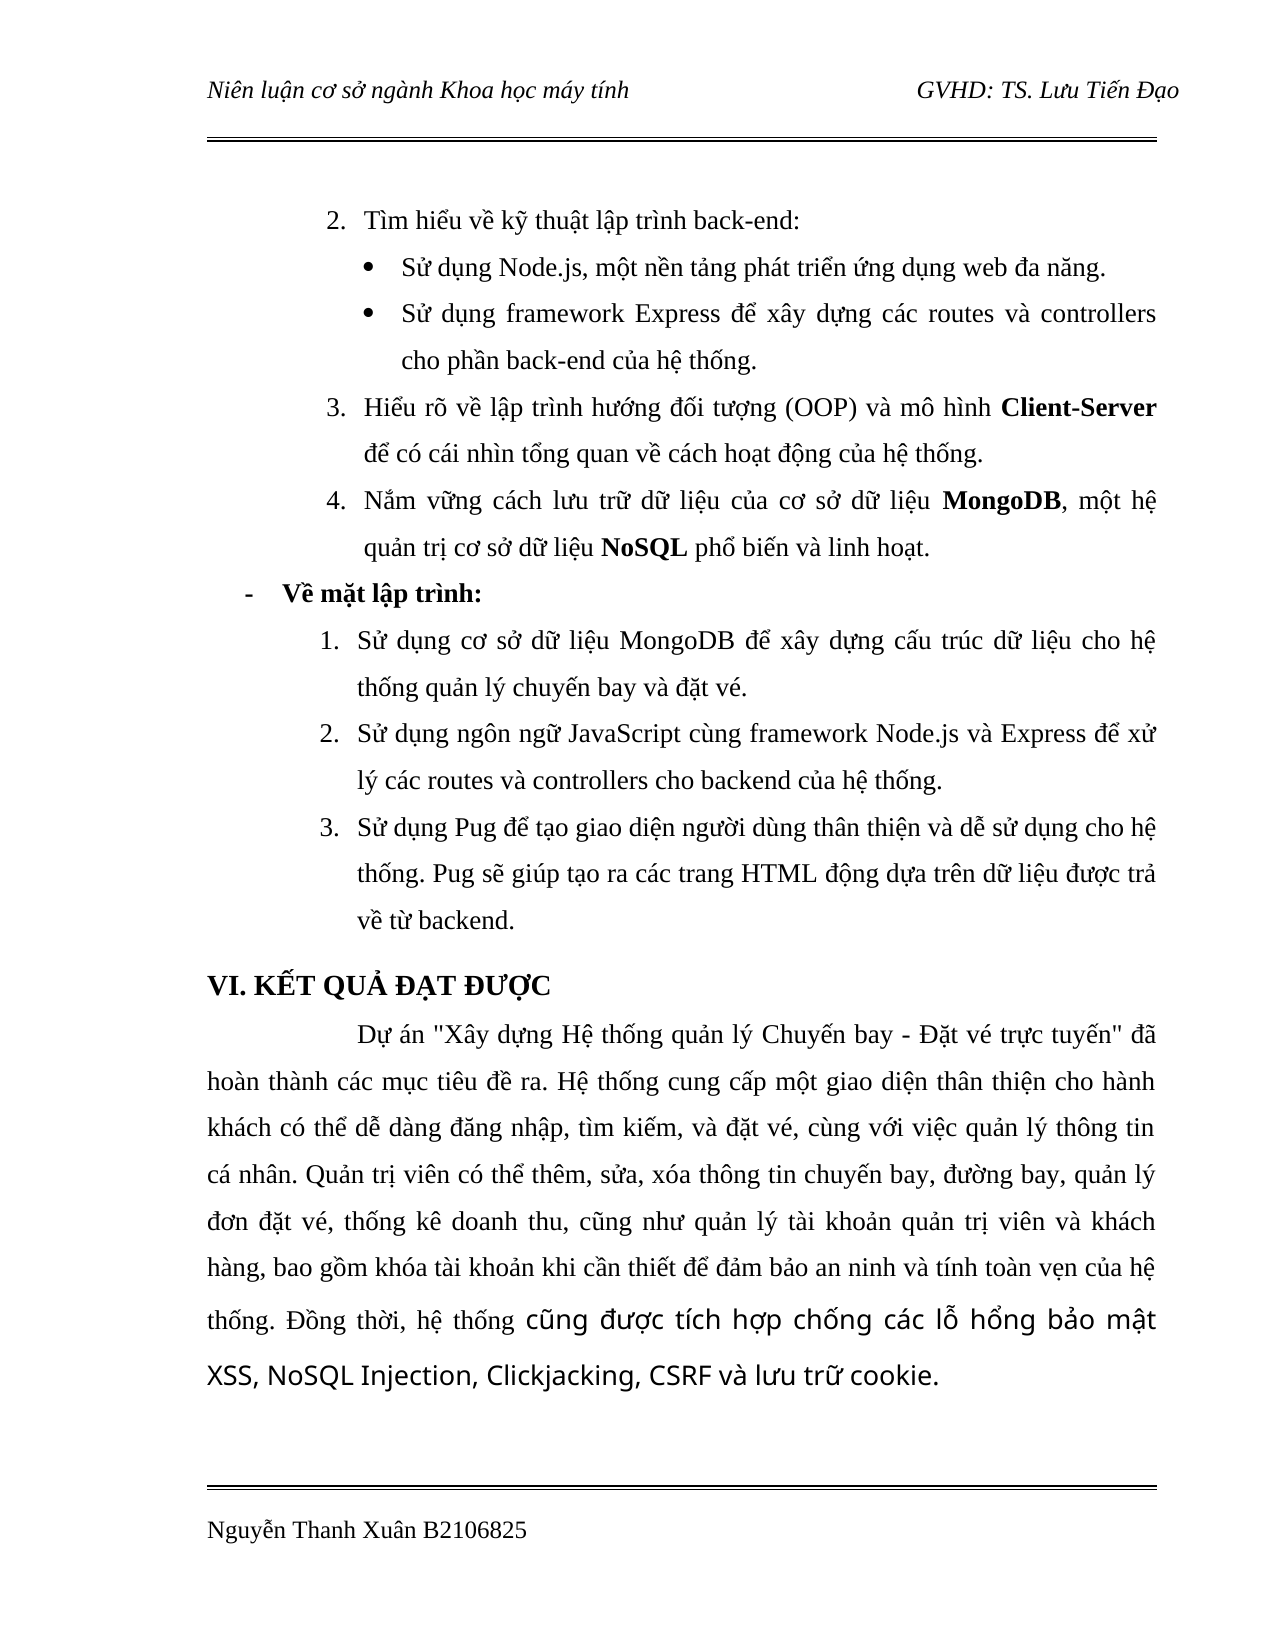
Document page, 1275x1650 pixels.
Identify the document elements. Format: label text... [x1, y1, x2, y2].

list Sử dụng ngôn ngữ JavaScript cùng framework Node.js và Express để xử lý các routes và controllers cho backend của hệ thống. [319, 718, 1157, 795]
list Sử dụng cơ sở dữ liệu MongoDB để xây dựng cấu trúc dữ liệu cho hệ thống quản lý chuyến bay và đặt vé. [319, 624, 1157, 702]
list Sử dụng framework Express để xây dựng các routes và controllers cho phần back-end của hệ thống. [363, 297, 1157, 375]
list Hiểu rõ về lập trình hướng đối tượng (OOP) và mô hình Client-Server để có cái nhìn tổng quan về cách hoạt động của hệ thống. [326, 391, 1157, 469]
list Sử dụng Pug để tạo giao diện người dùng thân thiện và dễ sử dụng cho hệ thống. Pug sẽ giúp tạo ra các trang HTML động dựa trên dữ liệu được trả về từ backend. [319, 811, 1157, 935]
list Về mặt lập trình: [244, 578, 1157, 609]
text Dự án "Xây dựng Hệ thống quản lý Chuyến bay - Đặt vé trực tuyến" đã hoàn thành các mục tiêu đề ra. Hệ thống cung cấp một giao diện thân thiện cho hành khách có thể dễ dàng đăng nhập, tìm kiếm, và đặt vé, cùng với việc quản lý thông tin cá nhân. Quản trị viên có thể thêm, sửa, xóa thông tin chuyến bay, đường bay, quản lý đơn đặt vé, thống kê doanh thu, cũng như quản lý tài khoản quản trị viên và khách hàng, bao gồm khóa tài khoản khi cần thiết để đảm bảo an ninh và tính toàn vẹn của hệ thống. Đồng thời, hệ thống cũng được tích hợp chống các lỗ hổng bảo mật XSS, NoSQL Injection, Clickjacking, CSRF và lưu trữ cookie. [207, 1018, 1157, 1393]
list Tìm hiểu về kỹ thuật lập trình back-end: [326, 204, 1157, 235]
list Sử dụng Node.js, một nền tảng phát triển ứng dụng web đa năng. [363, 251, 1157, 282]
subtitle VI. KẾT QUẢ ĐẠT ĐƯỢC [207, 968, 1157, 1001]
list Nắm vững cách lưu trữ dữ liệu của cơ sở dữ liệu MongoDB, một hệ quản trị cơ sở dữ liệu NoSQL phổ biến và linh hoạt. [326, 484, 1157, 562]
